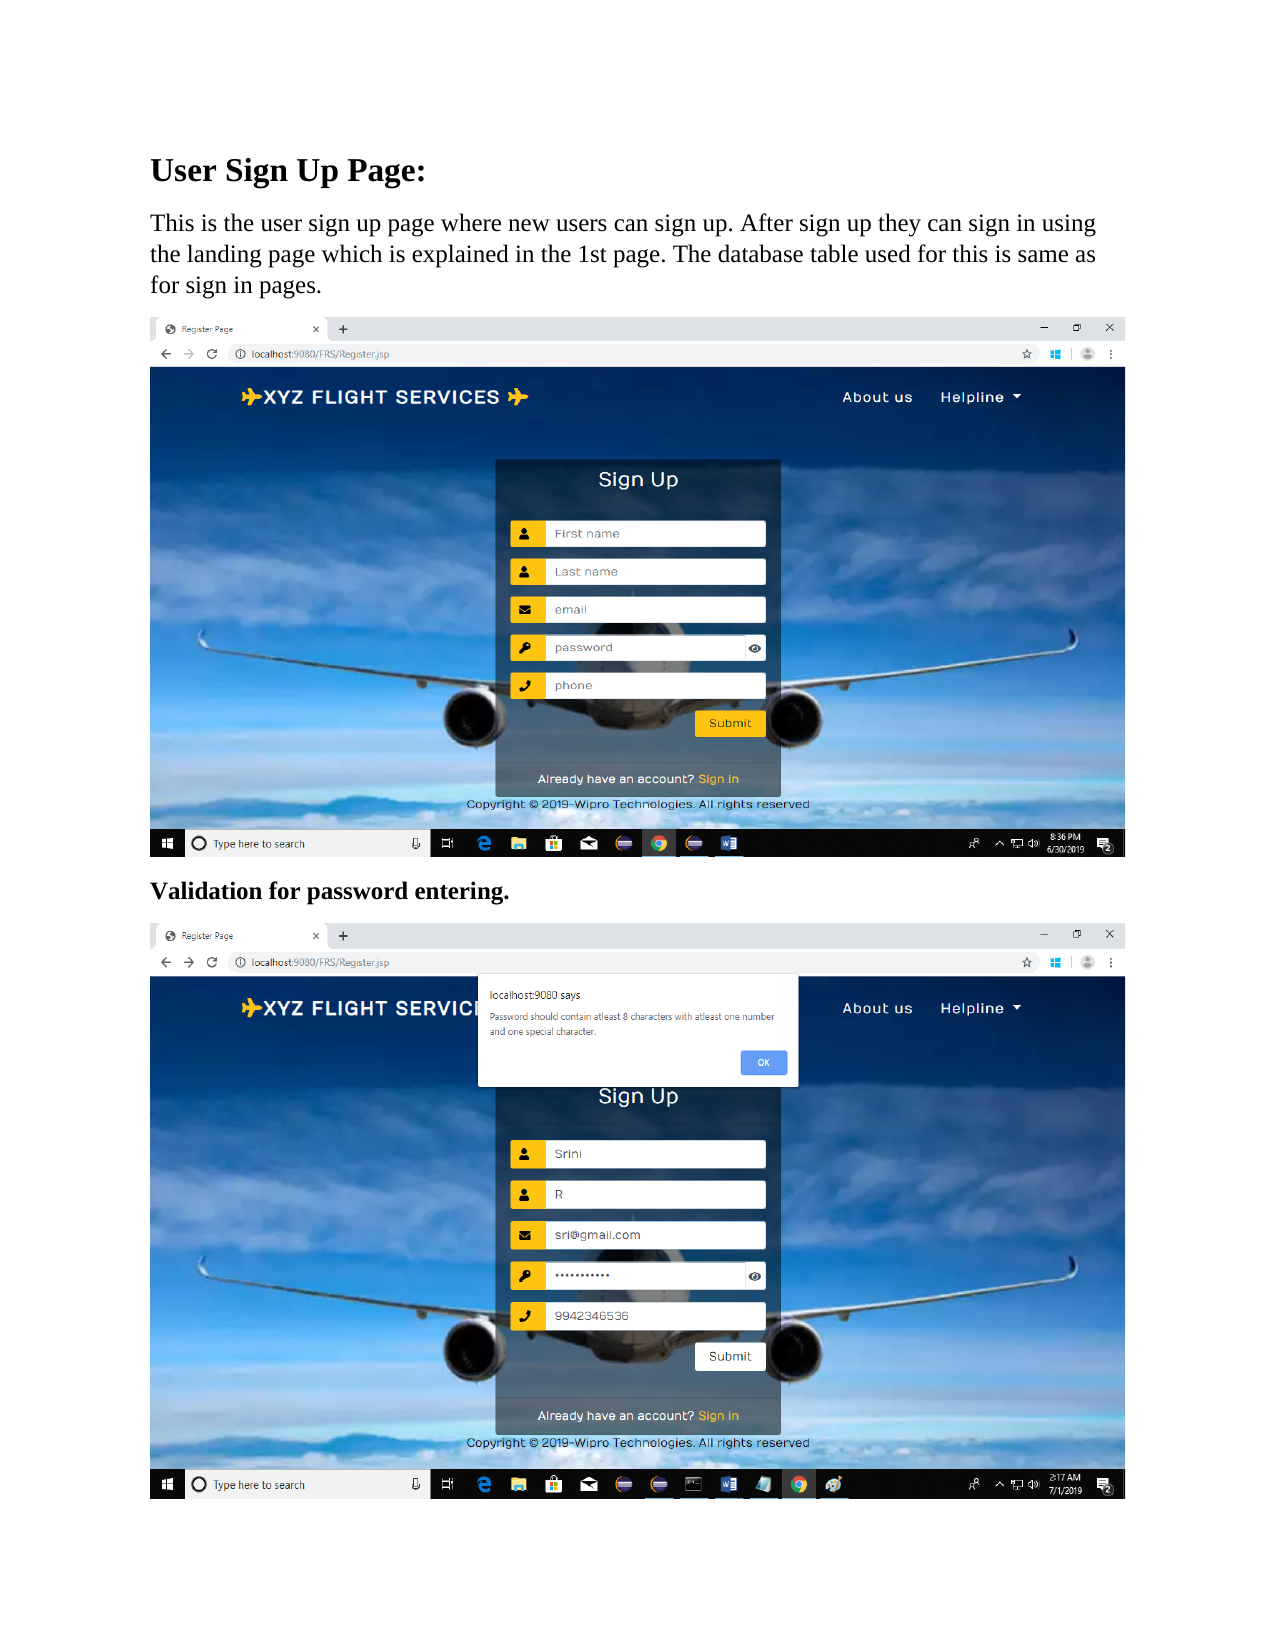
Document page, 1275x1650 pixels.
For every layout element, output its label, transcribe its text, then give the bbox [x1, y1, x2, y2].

picture [150, 317, 1125, 857]
text User Sign Up Page: [150, 150, 1125, 188]
text Validation for password entering. [150, 876, 1125, 904]
text This is the user sign up page where new users can sign up. After sign up they can sign in using the landing page which is explained in the 1st page. The database table used for this is same as for sign in pages. [150, 208, 1125, 299]
picture [150, 923, 1125, 1499]
